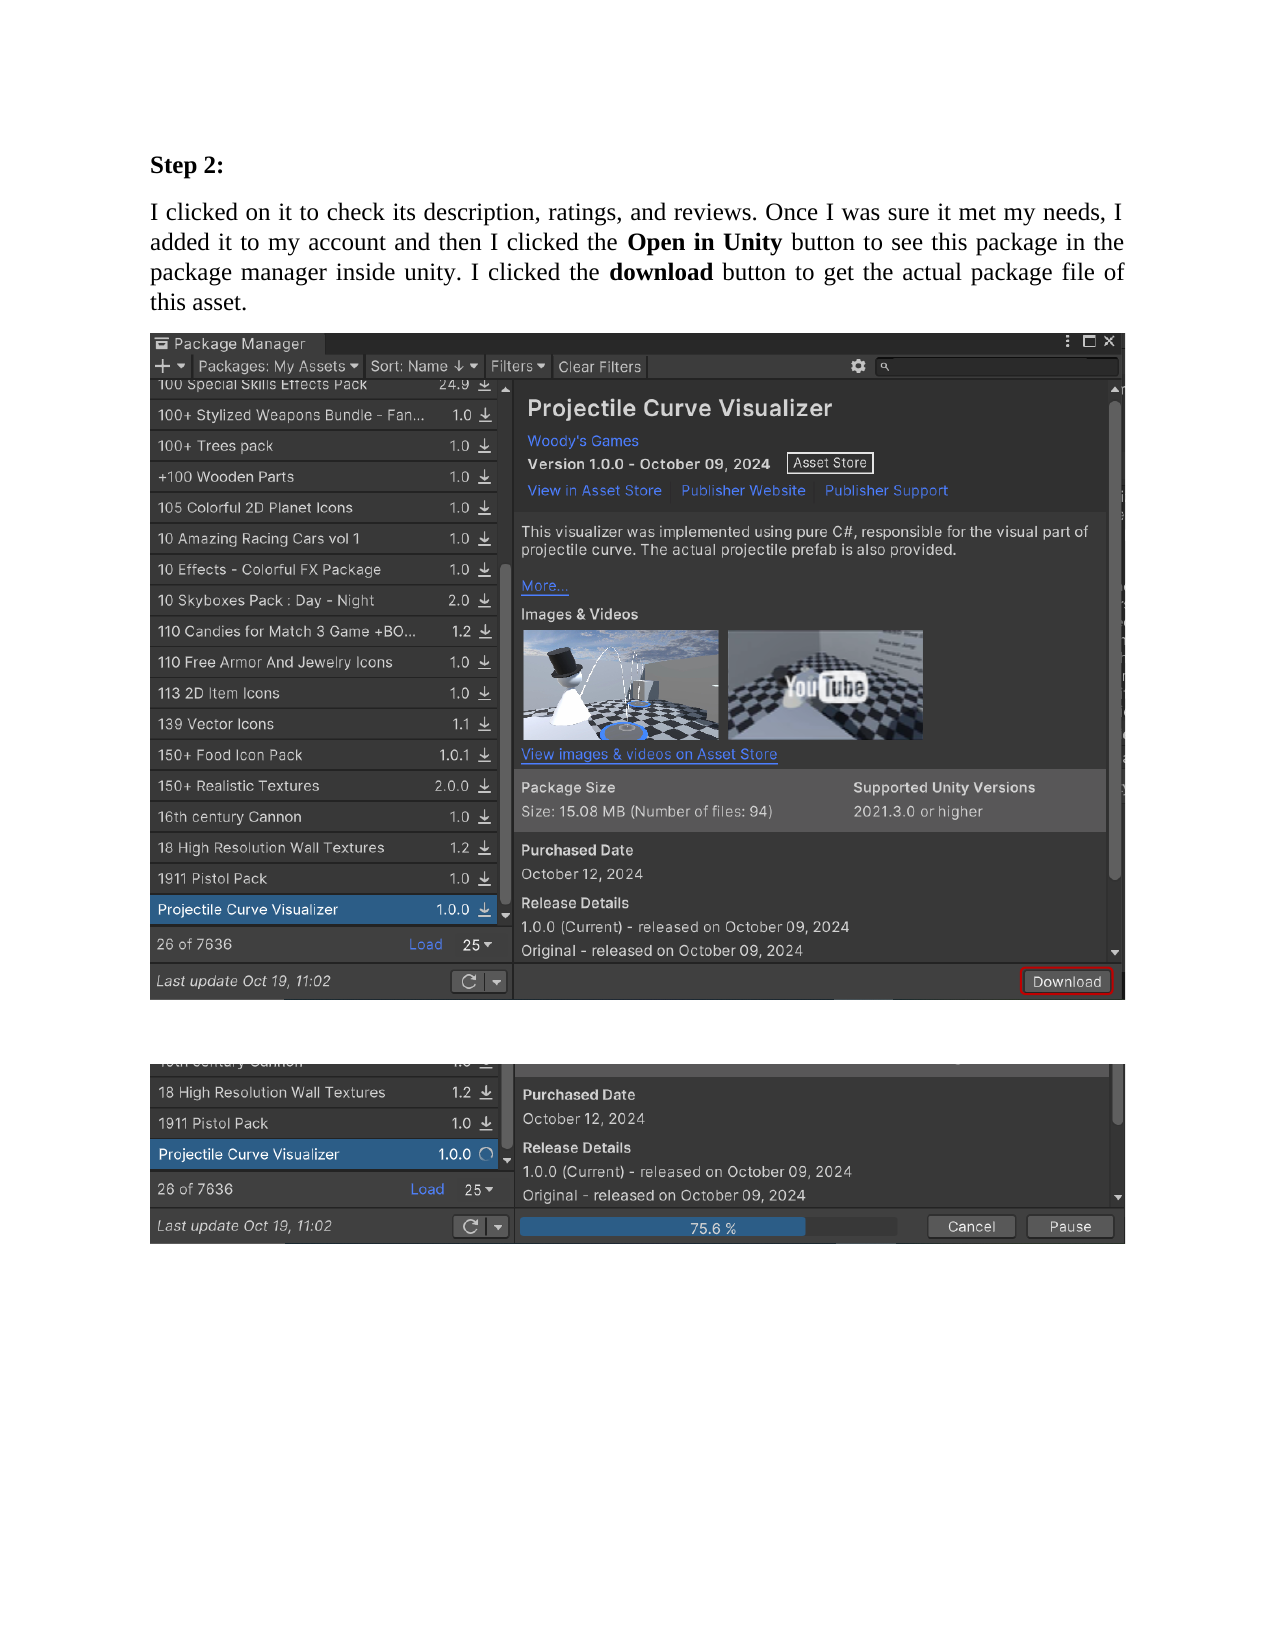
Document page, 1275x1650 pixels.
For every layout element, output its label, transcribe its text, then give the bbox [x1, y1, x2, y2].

text I clicked on it to check its description, ratings, and reviews. Once I was sure it met my needs, I added it to my account and then I clicked the Open in Unity button to see this package in the package manager inside unity. I clicked the download button to get the actual package file of this asset. [150, 197, 1125, 316]
picture [150, 333, 1125, 1000]
text Step 2: [150, 150, 1125, 179]
picture [150, 1064, 1125, 1244]
